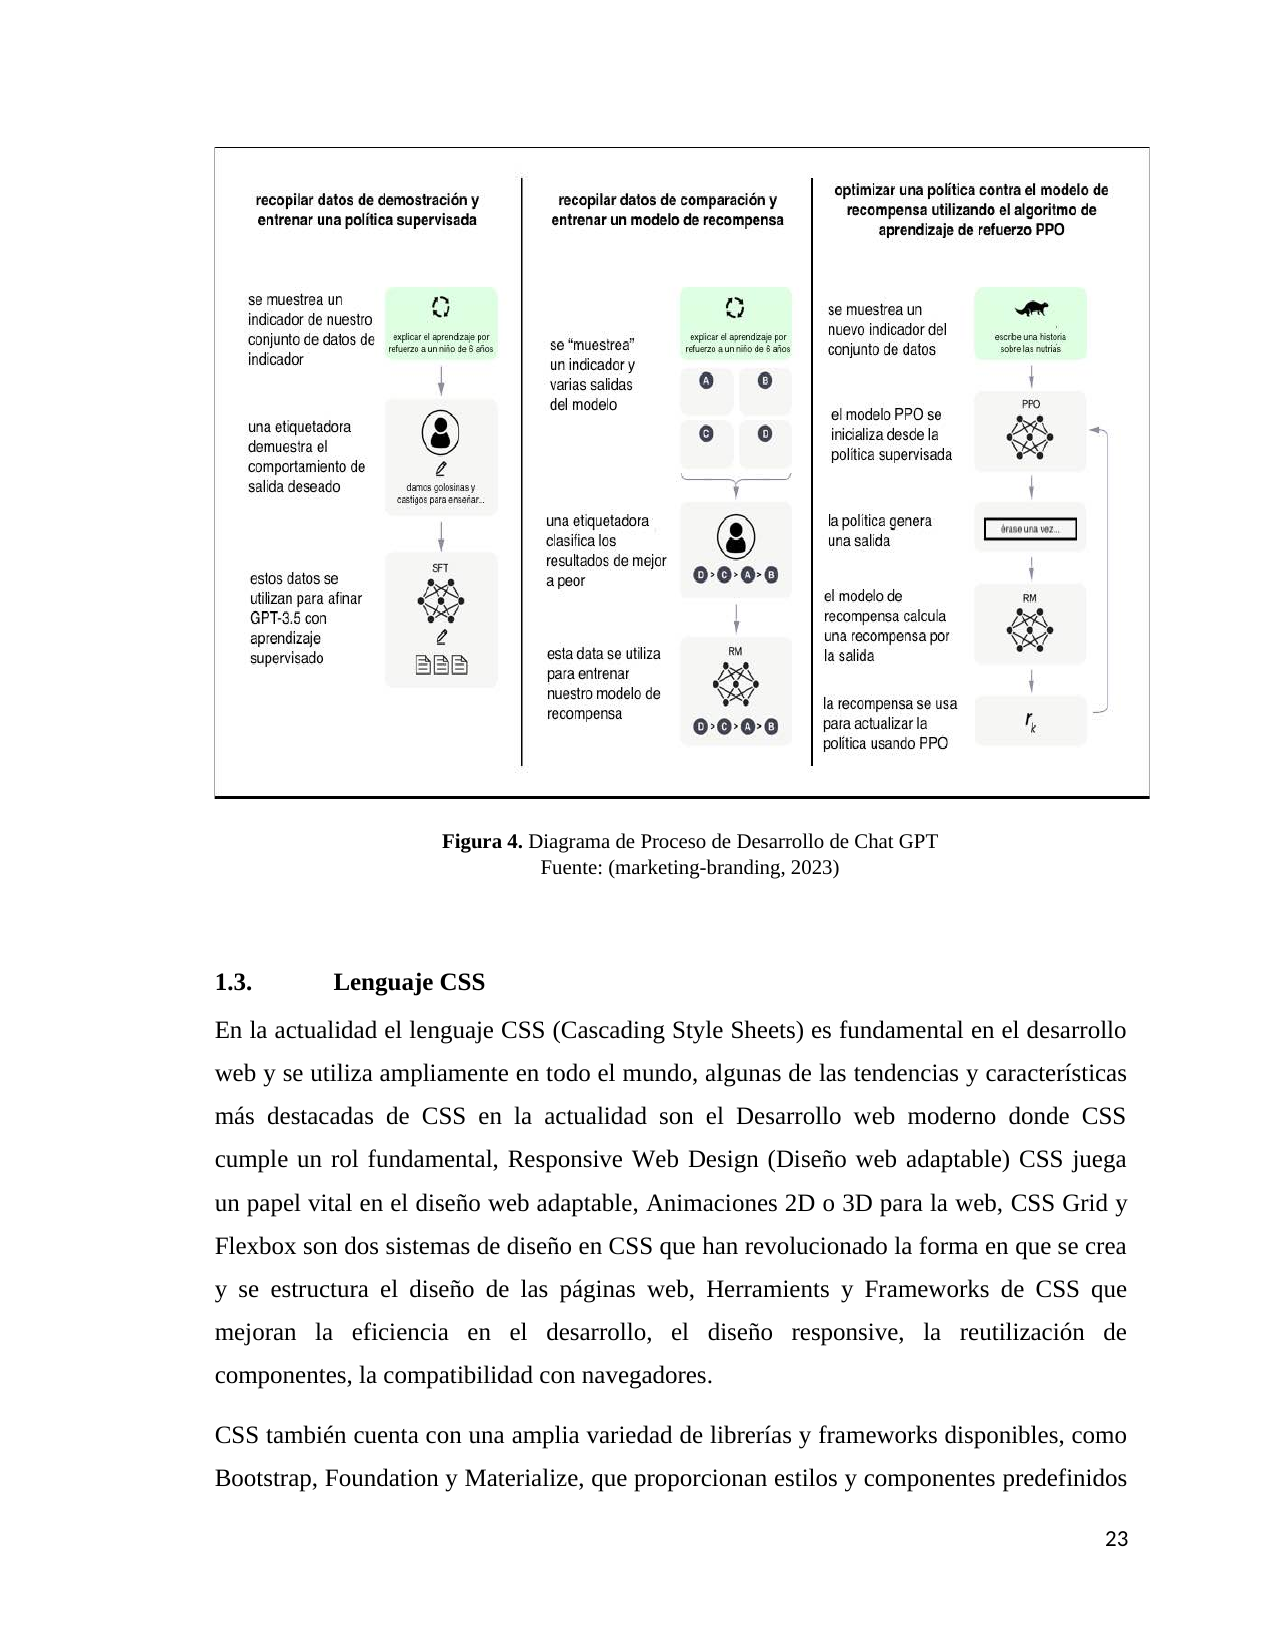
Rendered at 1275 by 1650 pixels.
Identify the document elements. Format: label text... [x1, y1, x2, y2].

text Figura 4. Diagrama de Proceso de Desarrollo de Chat GPT [252, 829, 1128, 853]
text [214, 1420, 1128, 1492]
subtitle Lenguaje CSS [214, 967, 1128, 996]
picture [214, 147, 1150, 799]
list En la actualidad el lenguaje CSS (Cascading Style Sheets) es fundamental en el desarrollo web y se utiliza ampliamente en todo el mundo, algunas de las tendencias y características más destacadas de CSS en la actualidad son el Desarrollo web moderno donde CSS cumple un rol fundamental, Responsive Web Design (Diseño web adaptable) CSS juega un papel vital en el diseño web adaptable, Animaciones 2D o 3D para la web, CSS Grid y Flexbox son dos sistemas de diseño en CSS que han revolucionado la forma en que se crea y se estructura el diseño de las páginas web, Herramients y Frameworks de CSS que mejoran la eficiencia en el desarrollo, el diseño responsive, la reutilización de componentes, la compatibilidad con navegadores. [214, 1015, 1128, 1389]
list Fuente: [252, 855, 1128, 879]
